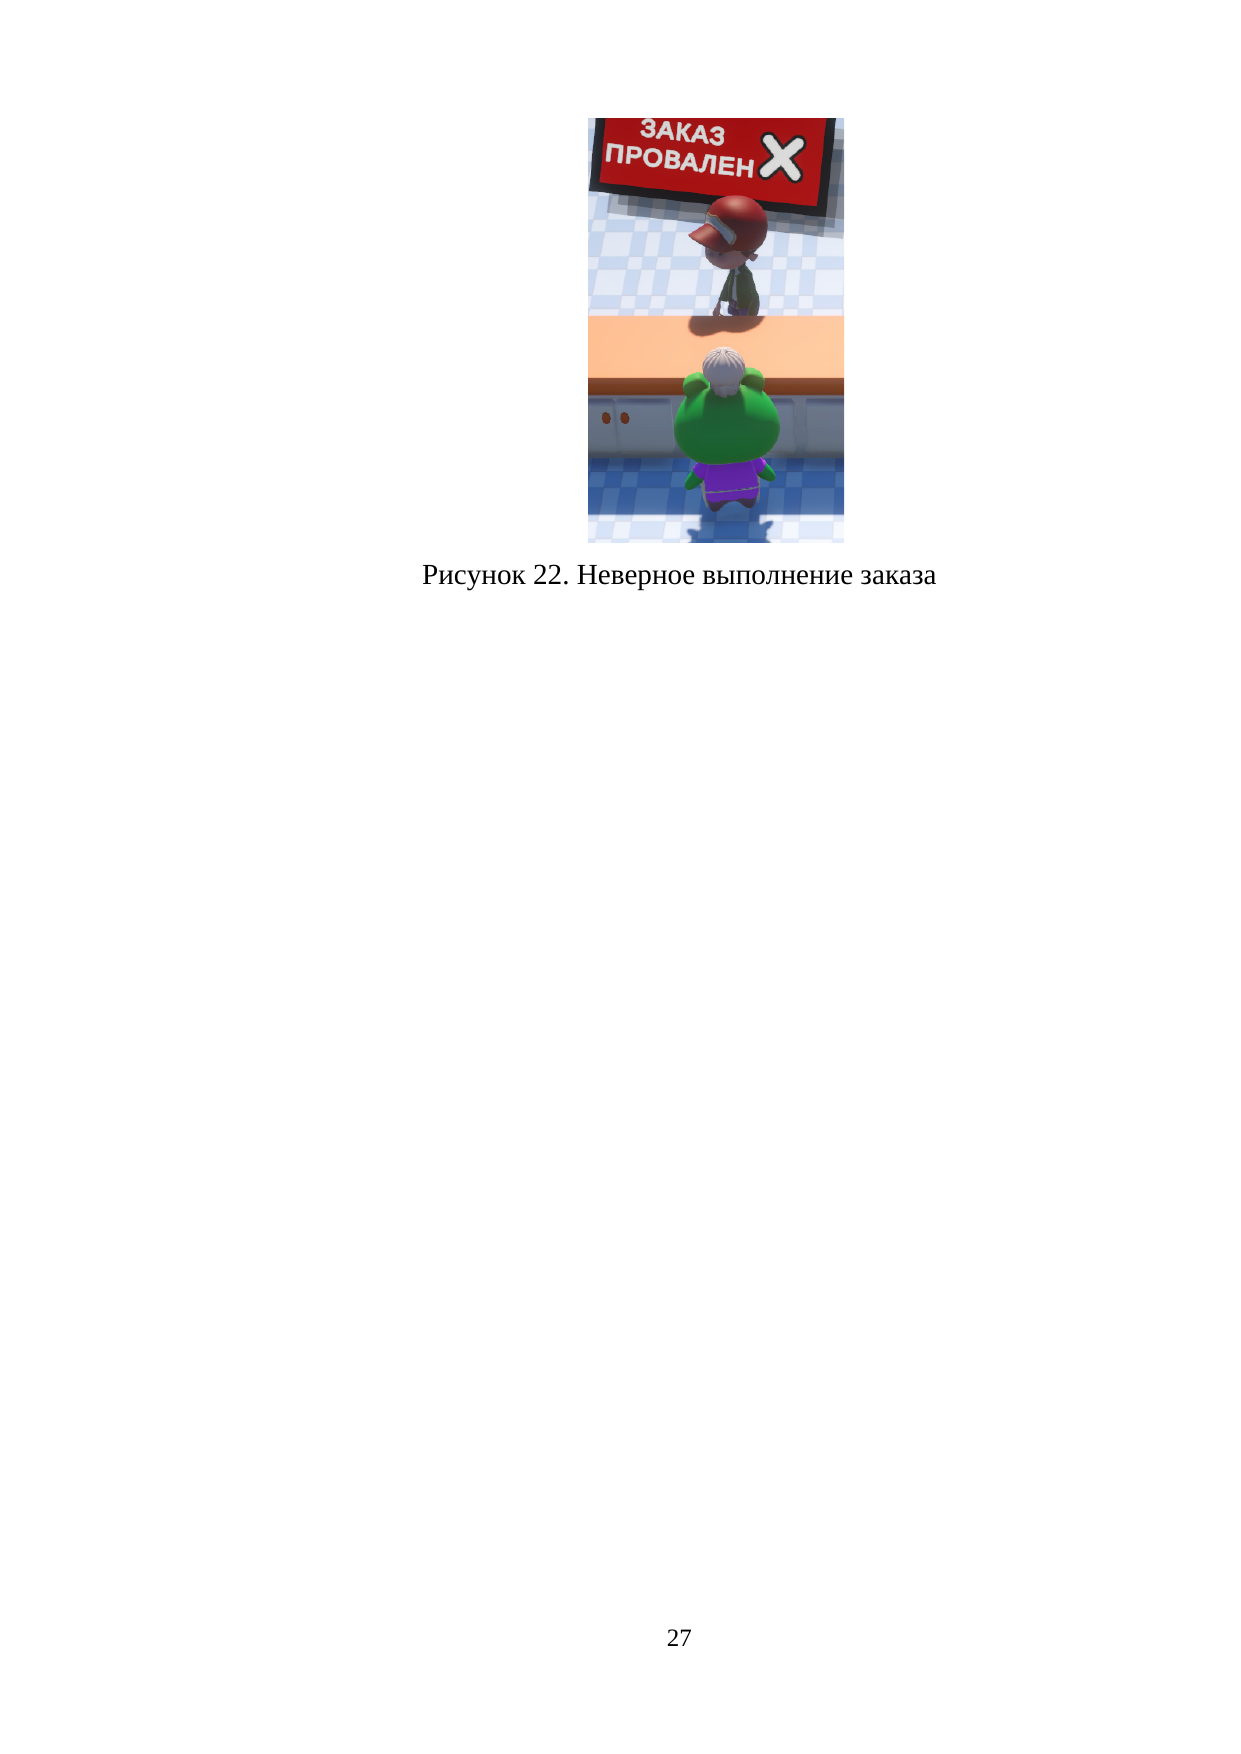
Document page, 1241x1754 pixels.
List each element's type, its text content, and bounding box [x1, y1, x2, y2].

text Рисунок 22. Неверное выполнение заказа [177, 557, 1181, 591]
picture [588, 118, 845, 543]
